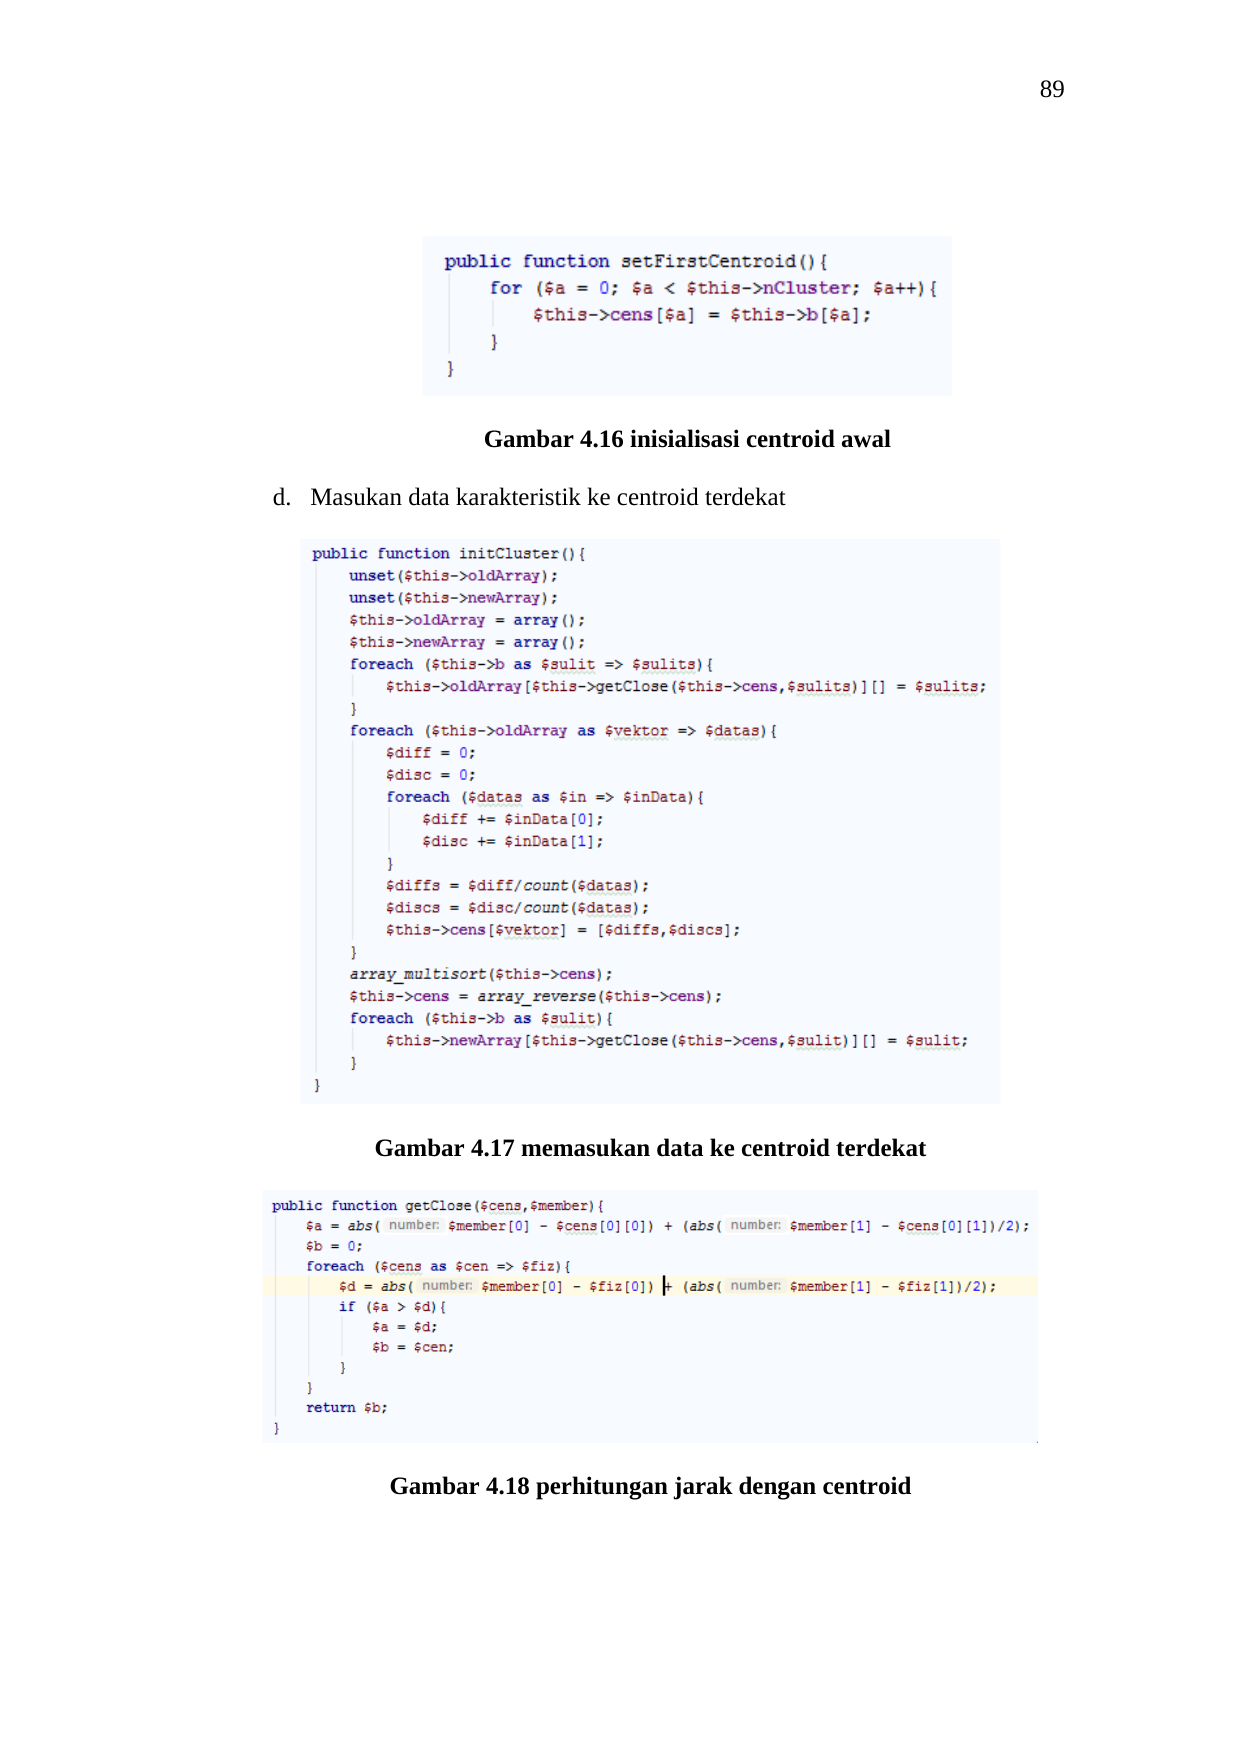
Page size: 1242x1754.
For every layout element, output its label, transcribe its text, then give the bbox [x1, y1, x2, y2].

picture [300, 539, 1001, 1104]
list Gambar 4.18 perhitungan jarak dengan centroid [236, 1471, 1064, 1500]
picture [262, 1190, 1038, 1443]
list Gambar 4.17 memasukan data ke centroid terdekat [236, 1133, 1064, 1161]
list Gambar 4.16 inisialisasi centroid awal [310, 424, 1064, 453]
list Masukan data karakteristik ke centroid terdekat [273, 482, 1064, 511]
picture [422, 236, 953, 396]
